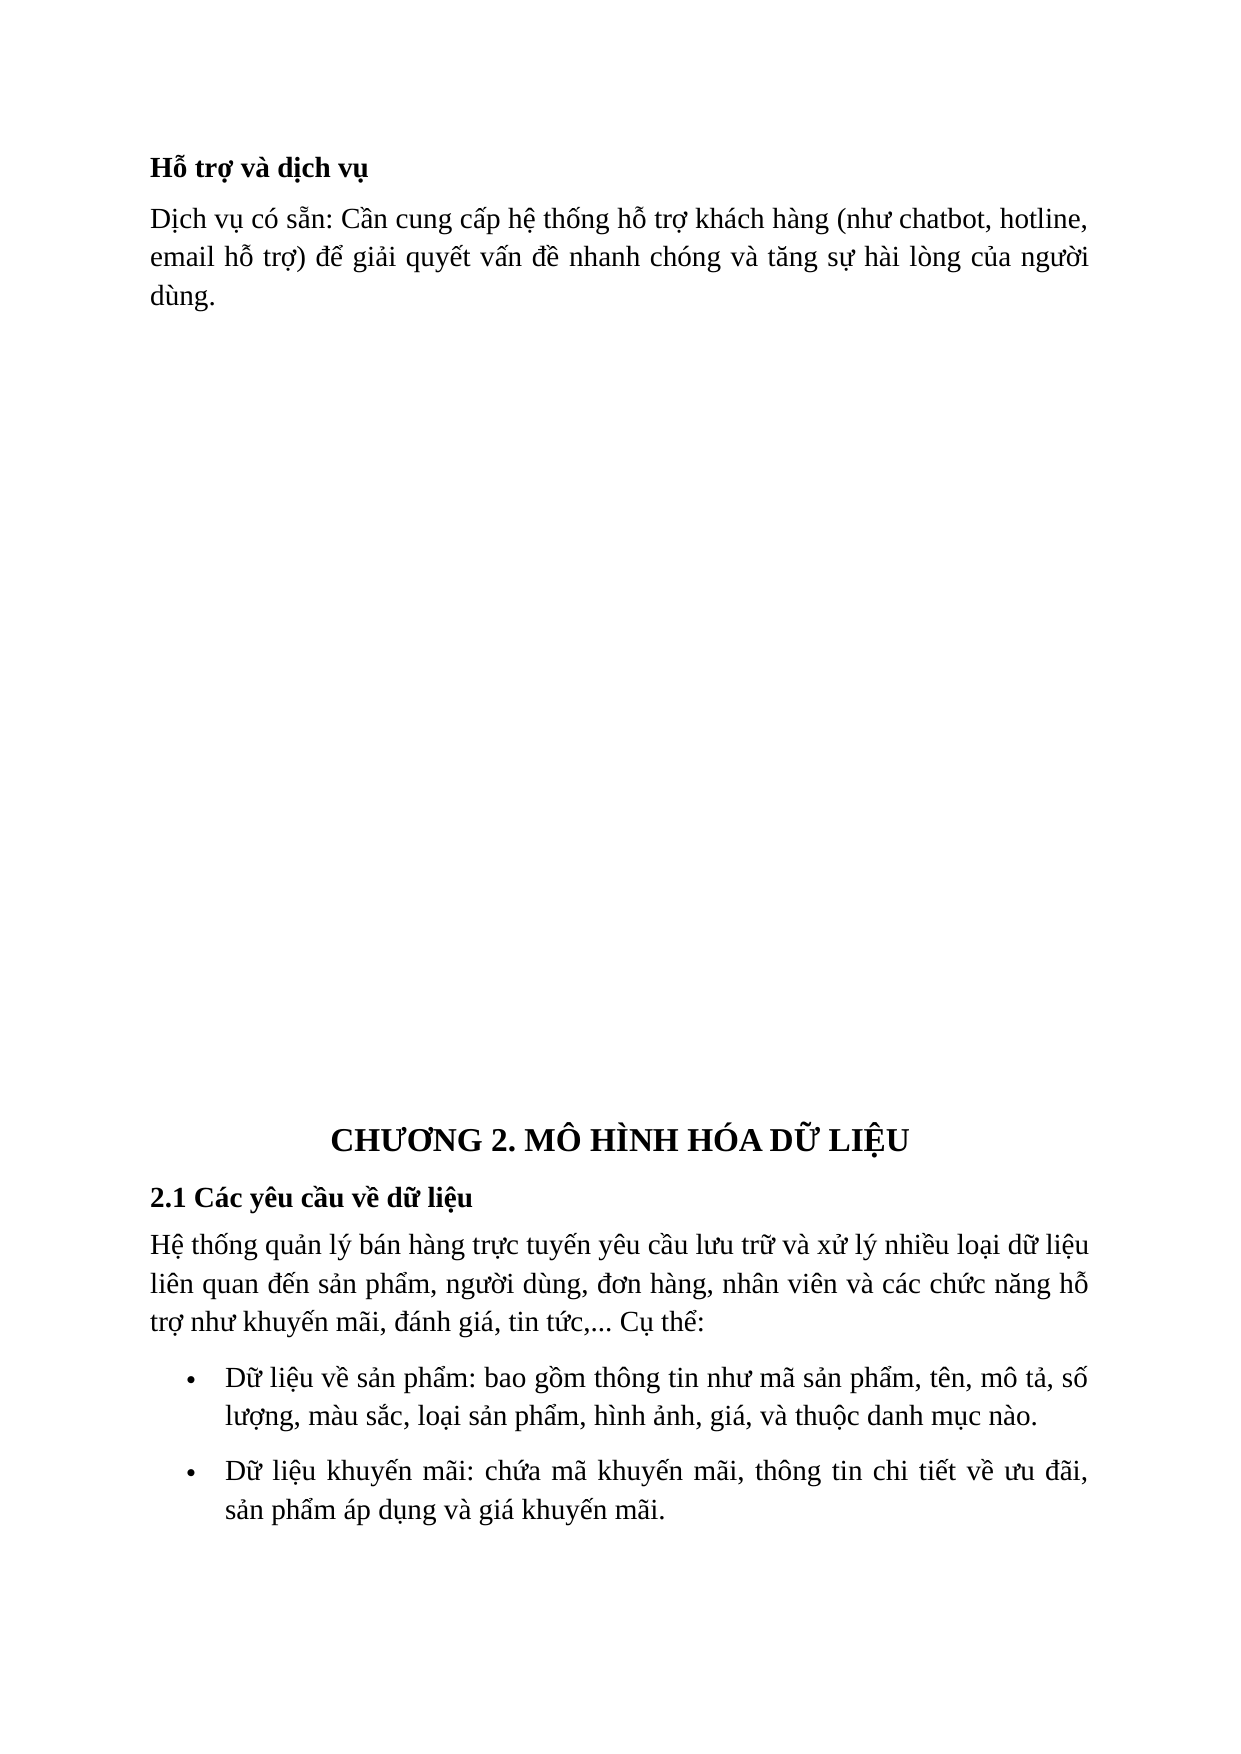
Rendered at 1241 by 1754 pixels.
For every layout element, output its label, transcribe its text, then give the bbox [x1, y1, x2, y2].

list Dữ liệu khuyến mãi: chứa mã khuyến mãi, thông tin chi tiết về ưu đãi, sản phẩm áp dụng và giá khuyến mãi. [187, 1453, 1090, 1526]
text Hỗ trợ và dịch vụ [150, 150, 1090, 183]
text Hệ thống quản lý bán hàng trực tuyến yêu cầu lưu trữ và xử lý nhiều loại dữ liệu liên quan đến sản phẩm, người dùng, đơn hàng, nhân viên và các chức năng hỗ trợ như khuyến mãi, đánh giá, tin tức,... Cụ thể: [150, 1227, 1090, 1338]
subtitle CHƯƠNG 2. MÔ HÌNH HÓA DỮ LIỆU [150, 1120, 1090, 1158]
list Dữ liệu về sản phẩm: bao gồm thông tin như mã sản phẩm, tên, mô tả, số lượng, màu sắc, loại sản phẩm, hình ảnh, giá, và thuộc danh mục nào. [187, 1360, 1090, 1432]
subtitle 2.1 Các yêu cầu về dữ liệu [150, 1181, 1090, 1214]
text Dịch vụ có sẵn: Cần cung cấp hệ thống hỗ trợ khách hàng (như chatbot, hotline, email hỗ trợ) để giải quyết vấn đề nhanh chóng và tăng sự hài lòng của người dùng. [150, 201, 1090, 312]
